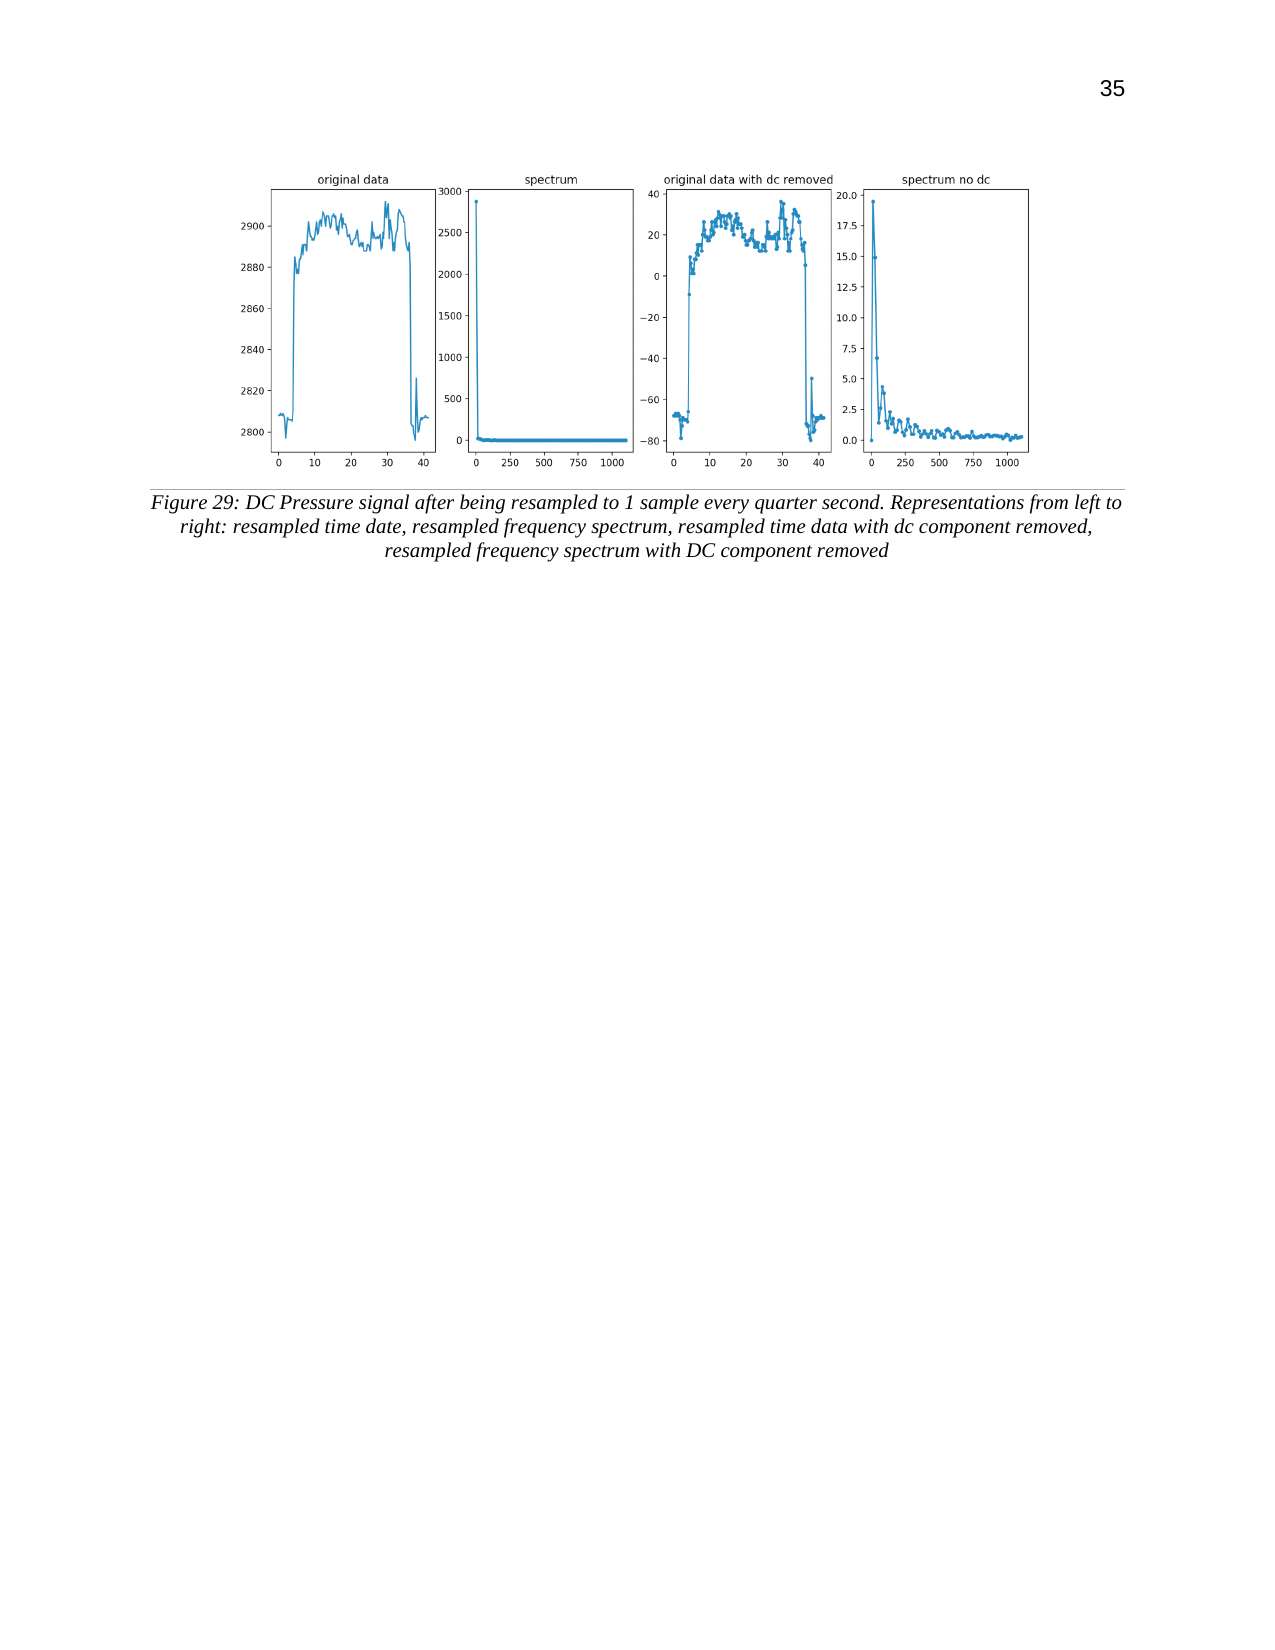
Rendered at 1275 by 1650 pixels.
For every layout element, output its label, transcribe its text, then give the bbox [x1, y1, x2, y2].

picture [150, 150, 1125, 490]
text Figure 29: DC Pressure signal after being resampled to 1 sample every quarter second. Representations from left to right: resampled time date, resampled frequency spectrum, resampled time data with dc component removed, resampled frequency spectrum with DC component removed [889, 490, 1125, 562]
